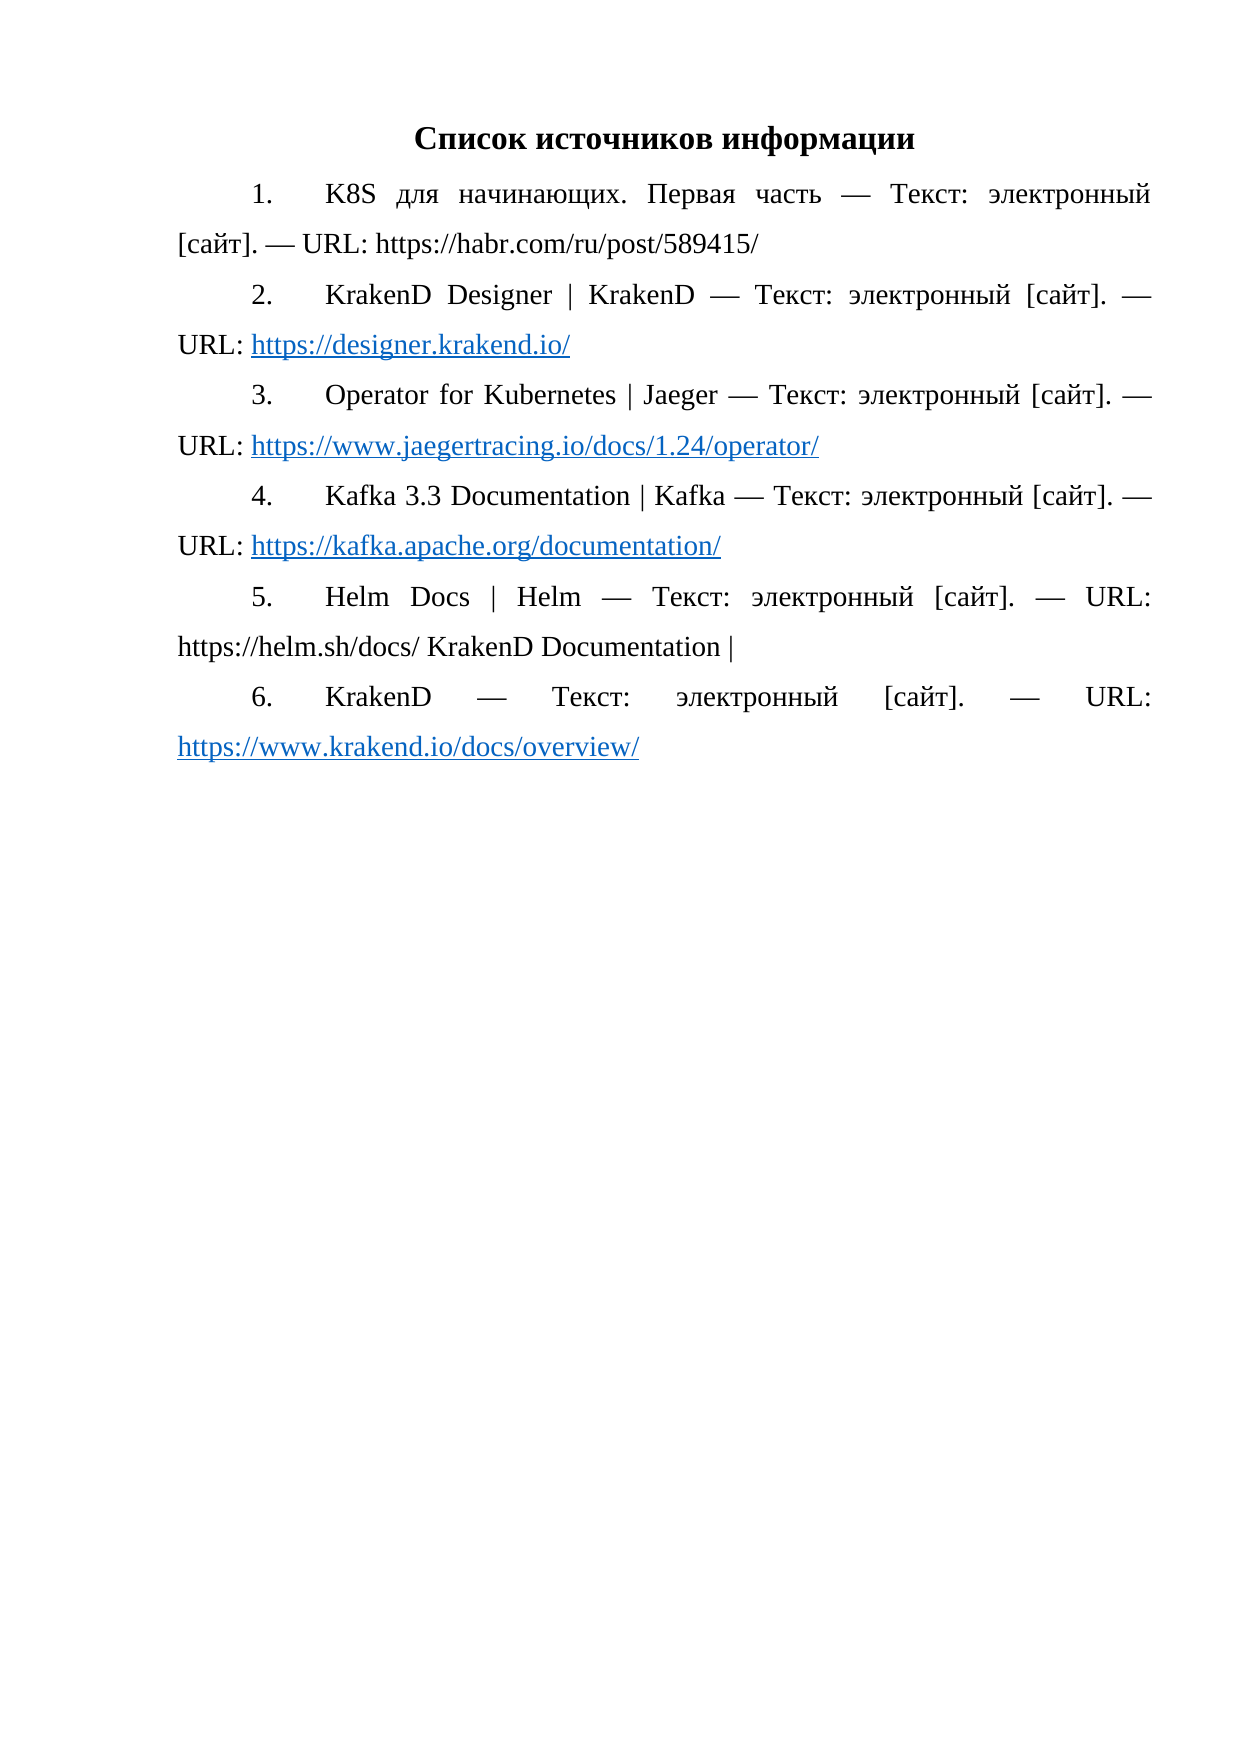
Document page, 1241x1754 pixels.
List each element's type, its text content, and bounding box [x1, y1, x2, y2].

list Helm Docs | Helm — Текст: электронный [сайт]. — URL: https://helm.sh/docs/ KrakenD Documentation | [177, 579, 1152, 662]
list K8S для начинающих. Первая часть — Текст: электронный [сайт]. — URL: https://habr.com/ru/post/589415/ [177, 176, 1152, 260]
list Operator for Kubernetes | Jaeger — Текст: электронный [сайт]. — URL: https://www.jaegertracing.io/docs/1.24/operator/ [177, 377, 1152, 461]
list KrakenD — Текст: электронный [сайт]. — URL: https://www.krakend.io/docs/overview/ [177, 679, 1152, 763]
list Kafka 3.3 Documentation | Kafka — Текст: электронный [сайт]. — URL: https://kafka.apache.org/documentation/ [177, 478, 1152, 562]
list KrakenD Designer | KrakenD — Текст: электронный [сайт]. — URL: https://designer.krakend.io/ [177, 277, 1152, 361]
text Список источников информации [177, 118, 1152, 156]
